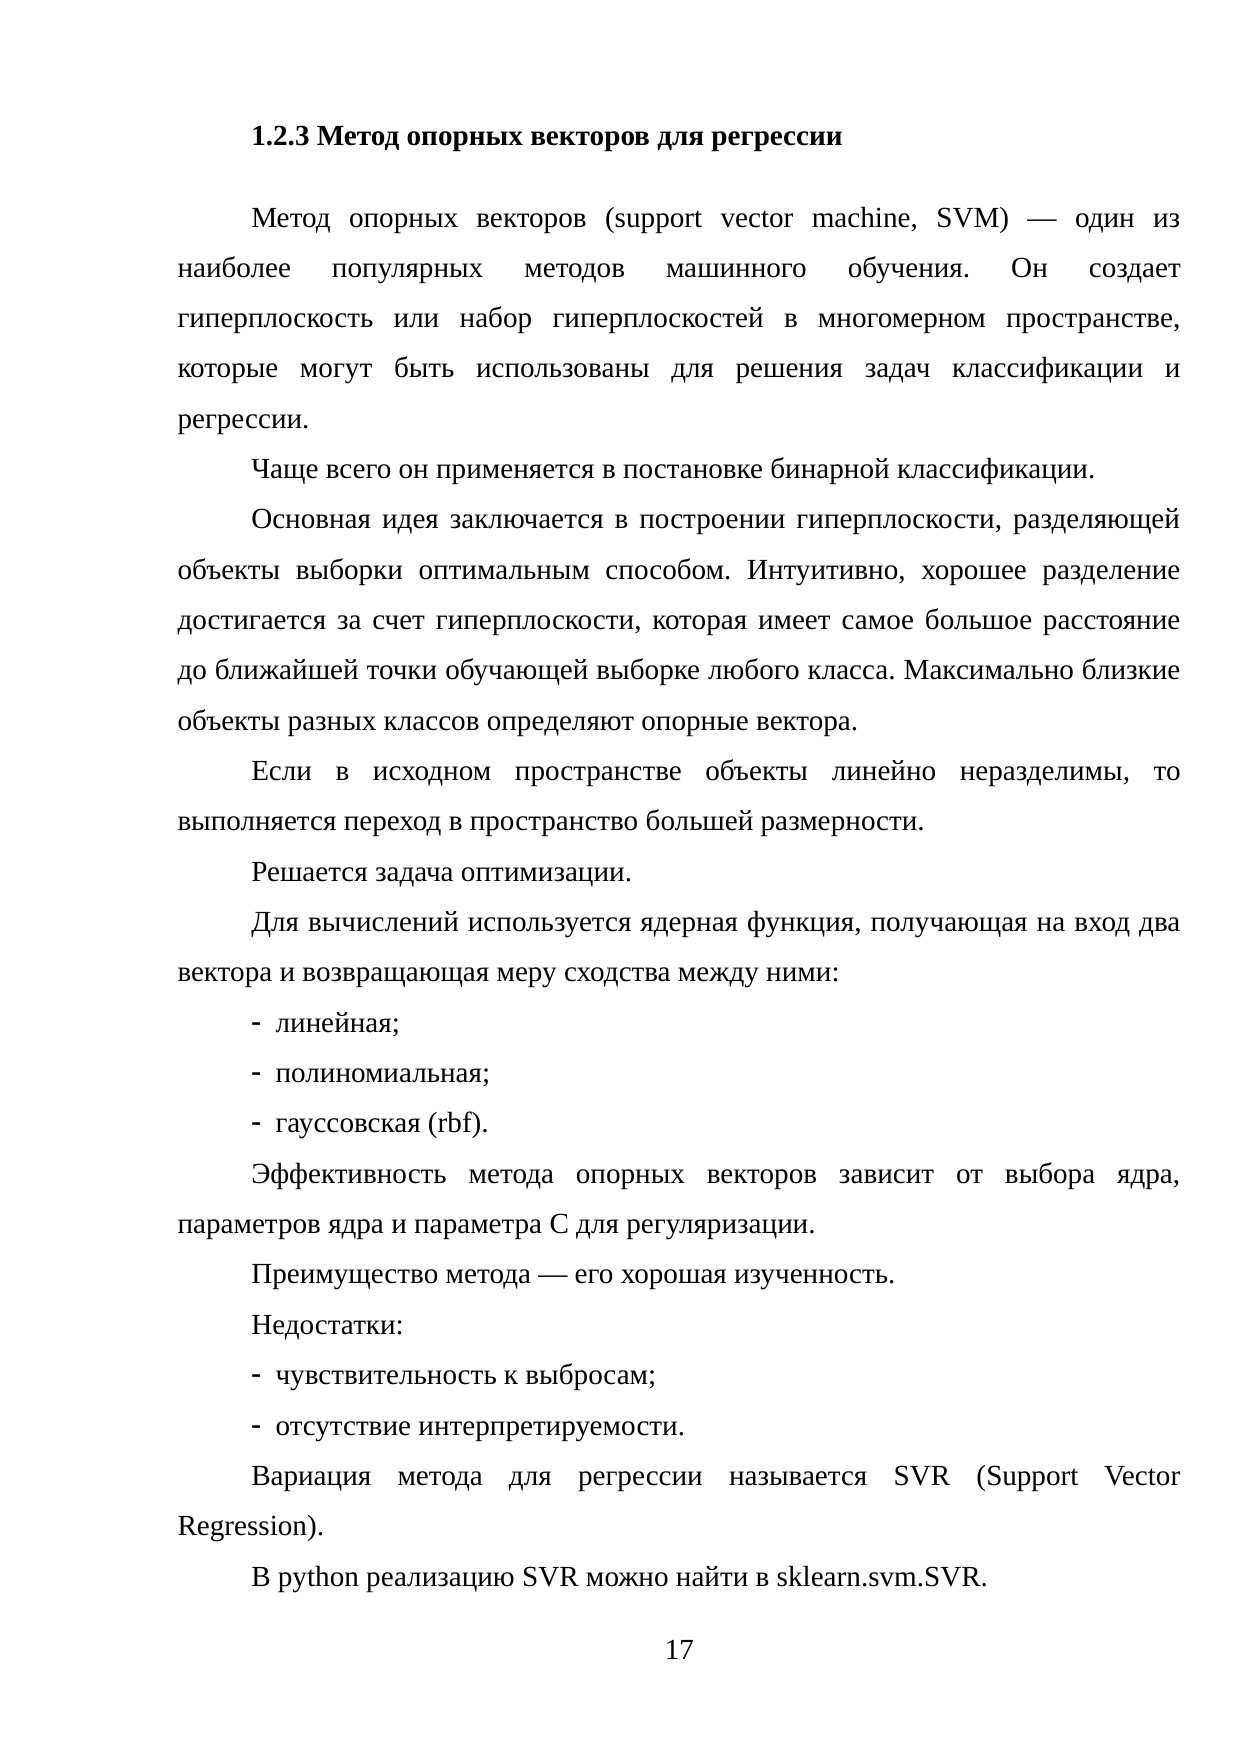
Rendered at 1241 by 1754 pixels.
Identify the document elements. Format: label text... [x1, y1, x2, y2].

subtitle 1.2.3 Метод опорных векторов для регрессии [177, 118, 1181, 152]
list полиномиальная; [195, 1055, 1181, 1089]
text Решается задача оптимизации. [177, 854, 1181, 887]
list линейная; [195, 1005, 1181, 1038]
text Метод опорных векторов (support vector machine, SVM) — один из наиболее популярных методов машинного обучения. Он создает гиперплоскость или набор гиперплоскостей в многомерном пространстве, которые могут быть использованы для решения задач классификации и регрессии. [177, 200, 1181, 434]
text Если в исходном пространстве объекты линейно неразделимы, то выполняется переход в пространство большей размерности. [177, 753, 1181, 837]
text Недостатки: [177, 1307, 1181, 1340]
text В python реализацию SVR можно найти в sklearn.svm.SVR. [177, 1559, 1181, 1592]
text Чаще всего он применяется в постановке бинарной классификации. [177, 451, 1181, 485]
list отсутствие интерпретируемости. [195, 1408, 1181, 1441]
text Основная идея заключается в построении гиперплоскости, разделяющей объекты выборки оптимальным способом. Интуитивно, хорошее разделение достигается за счет гиперплоскости, которая имеет самое большое расстояние до ближайшей точки обучающей выборке любого класса. Максимально близкие объекты разных классов определяют опорные вектора. [177, 502, 1181, 736]
text Преимущество метода — его хорошая изученность. [177, 1257, 1181, 1290]
text Вариация метода для регрессии называется SVR (Support Vector Regression). [177, 1458, 1181, 1542]
list чувствительность к выбросам; [195, 1357, 1181, 1391]
text Эффективность метода опорных векторов зависит от выбора ядра, параметров ядра и параметра С для регуляризации. [177, 1156, 1181, 1240]
list гауссовская (rbf). [195, 1106, 1181, 1139]
text Для вычислений используется ядерная функция, получающая на вход два вектора и возвращающая меру сходства между ними: [177, 904, 1181, 988]
